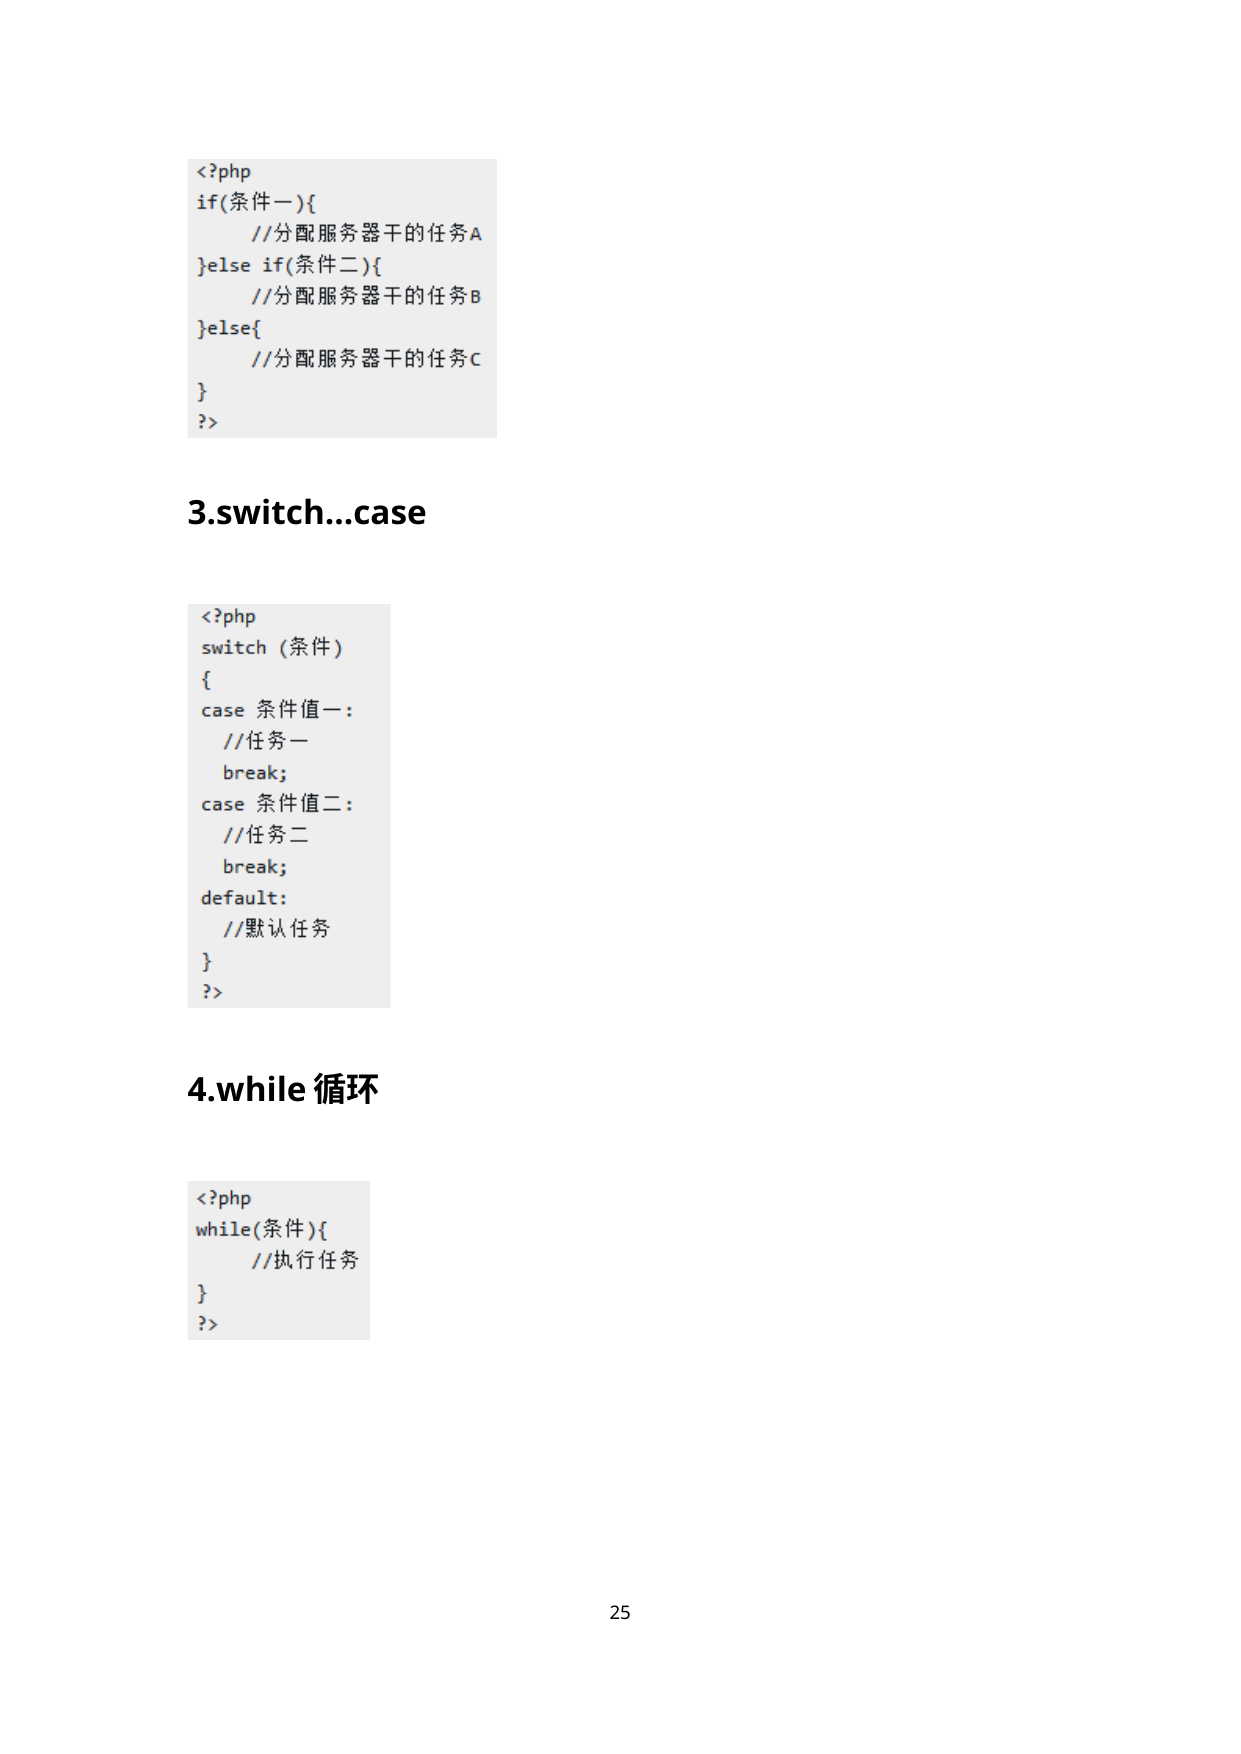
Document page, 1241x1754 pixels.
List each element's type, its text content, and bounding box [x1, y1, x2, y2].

picture [187, 1181, 371, 1340]
text 3.switch…case [187, 479, 1053, 544]
picture [187, 159, 497, 438]
picture [187, 604, 391, 1008]
text 4.while循环 [187, 1054, 1053, 1119]
